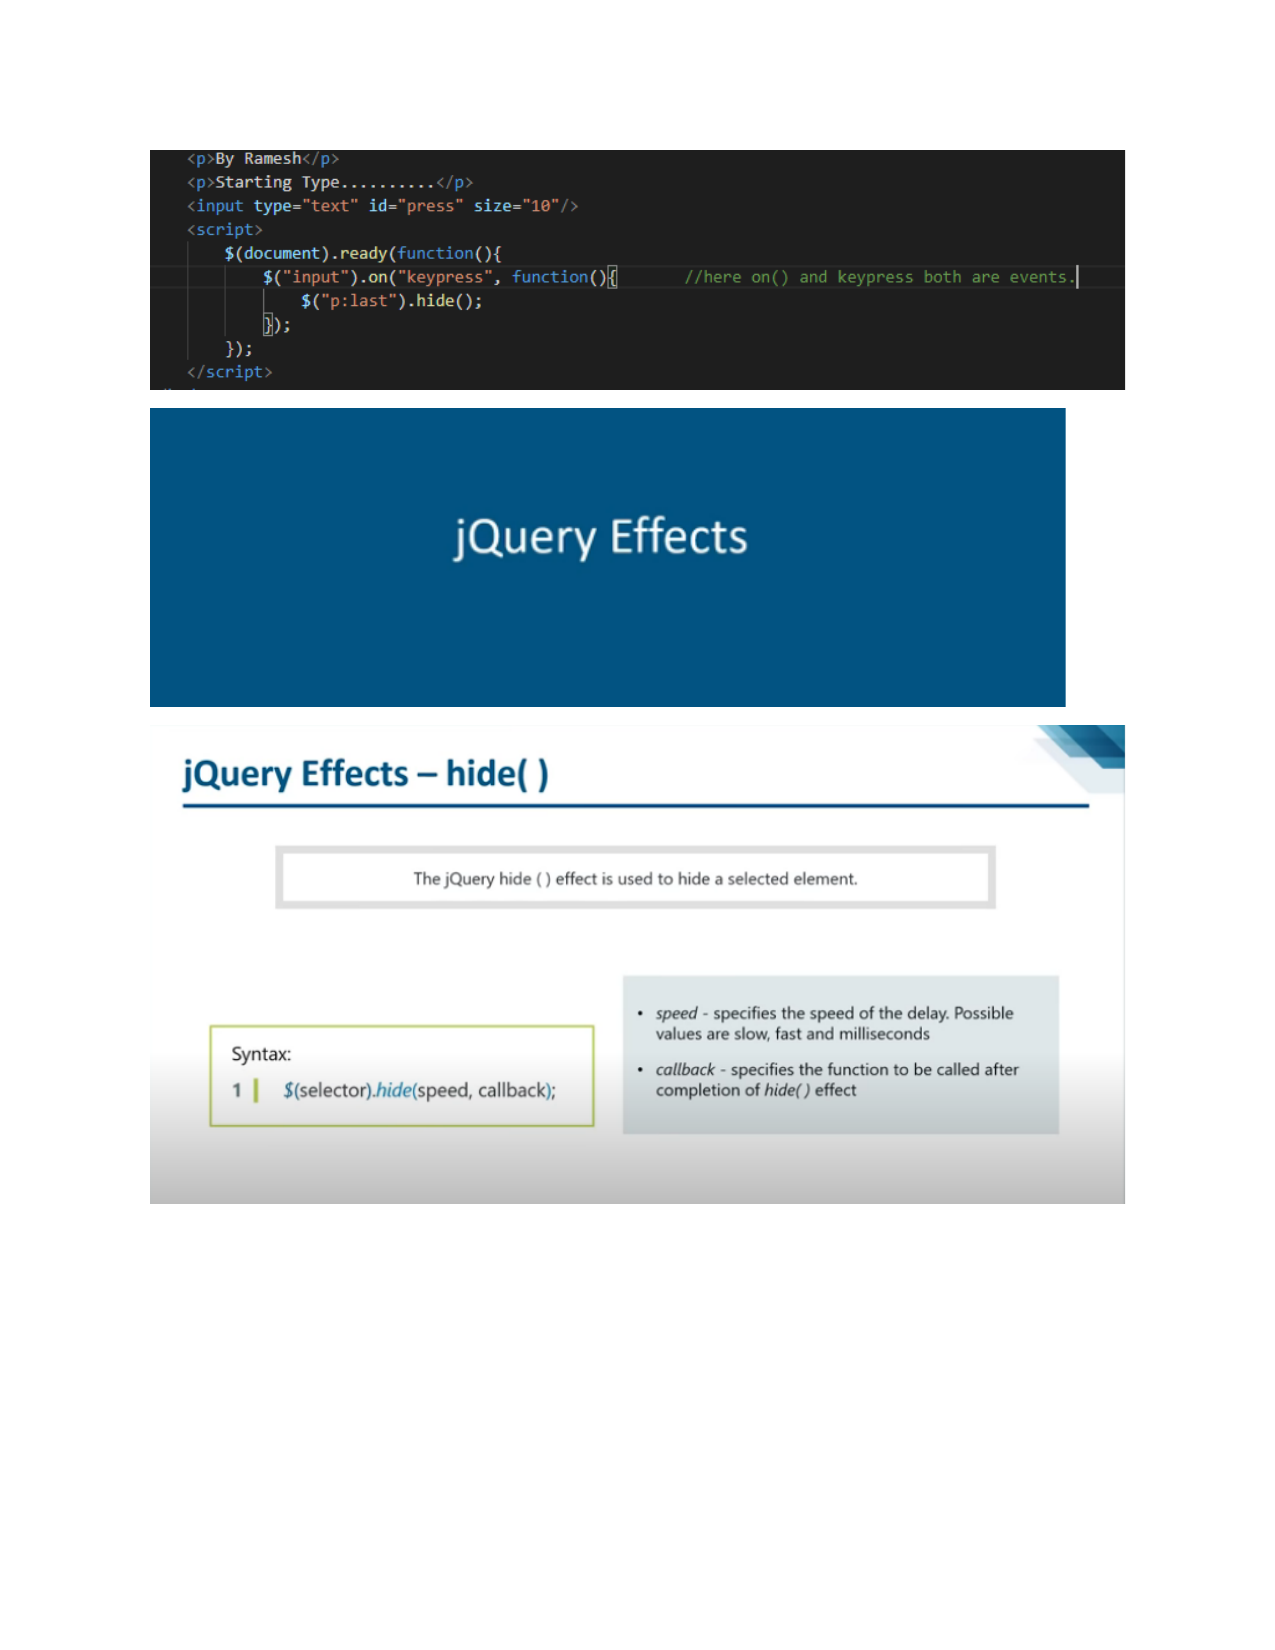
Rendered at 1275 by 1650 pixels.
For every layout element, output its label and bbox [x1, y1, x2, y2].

picture [150, 408, 1066, 707]
picture [150, 150, 1125, 390]
picture [150, 725, 1125, 1204]
